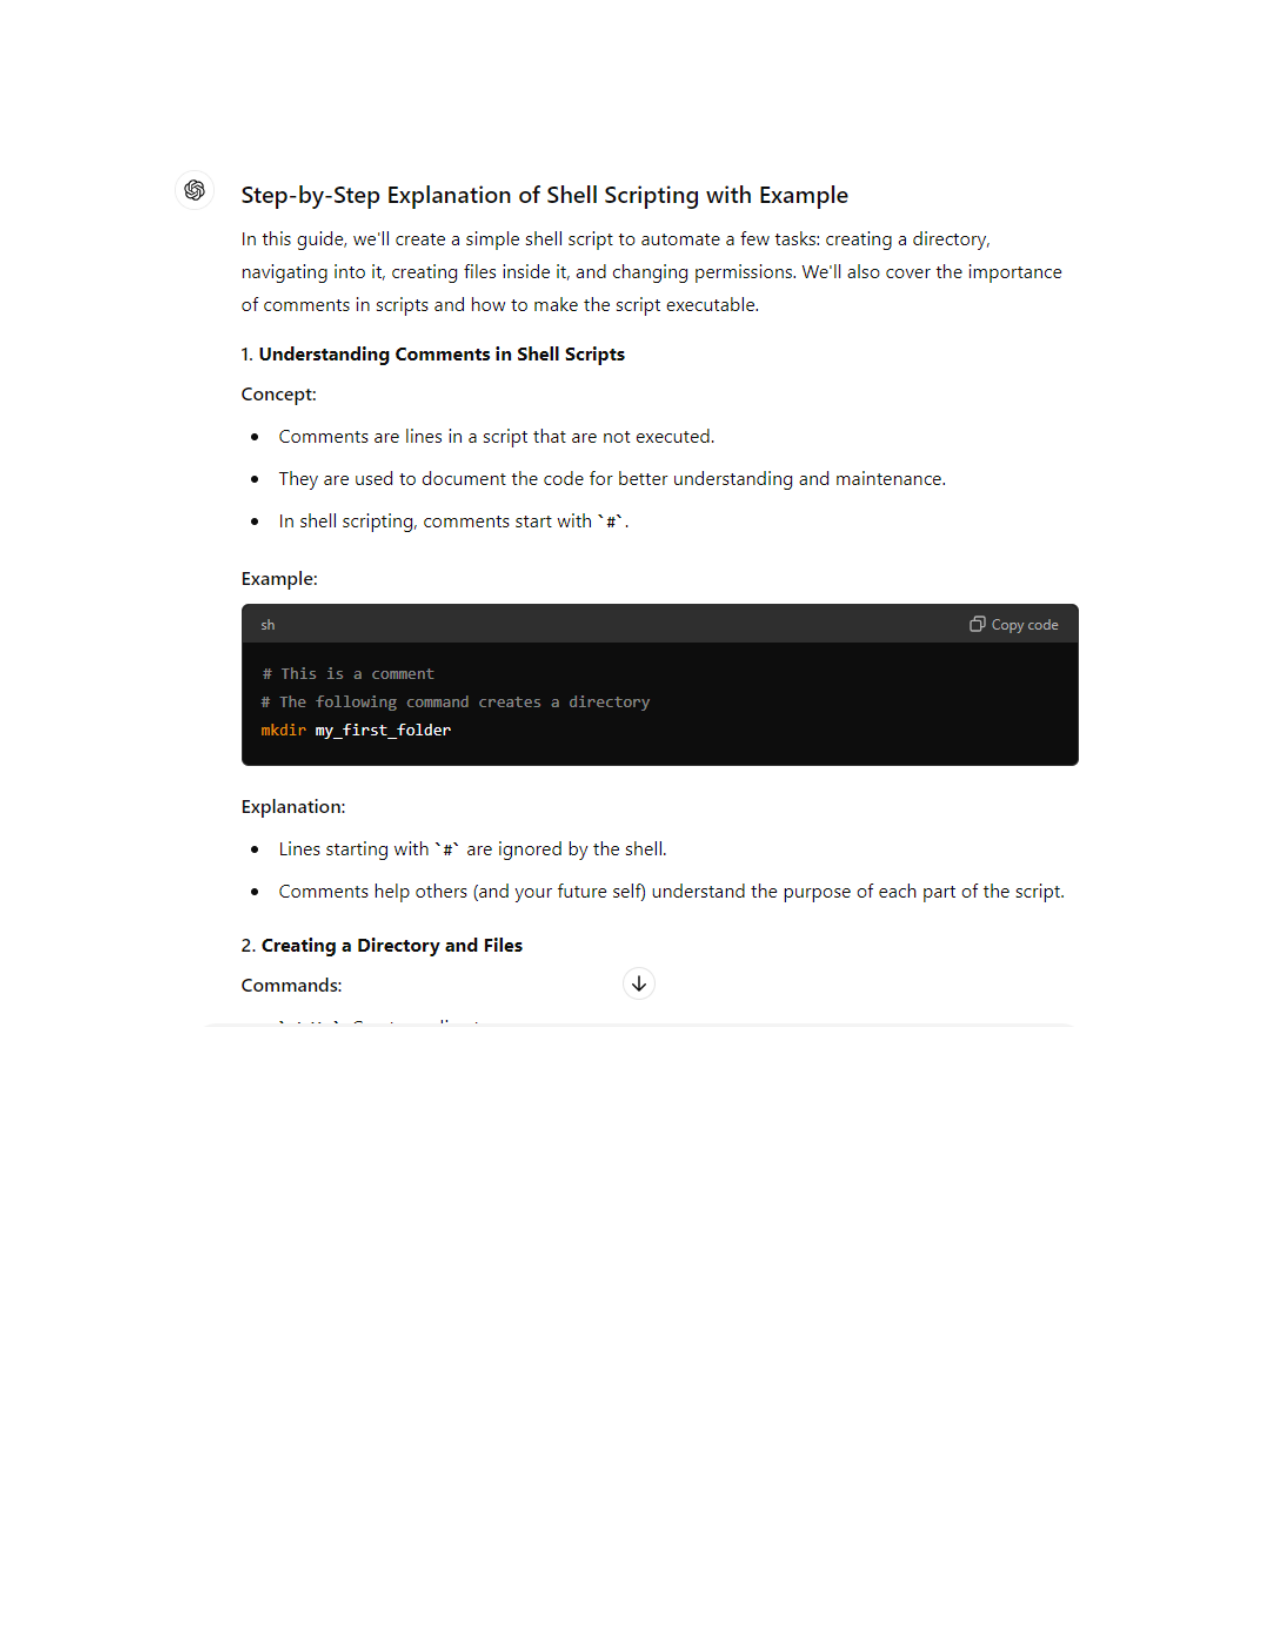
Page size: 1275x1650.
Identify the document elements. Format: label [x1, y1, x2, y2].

picture [150, 150, 1125, 1027]
